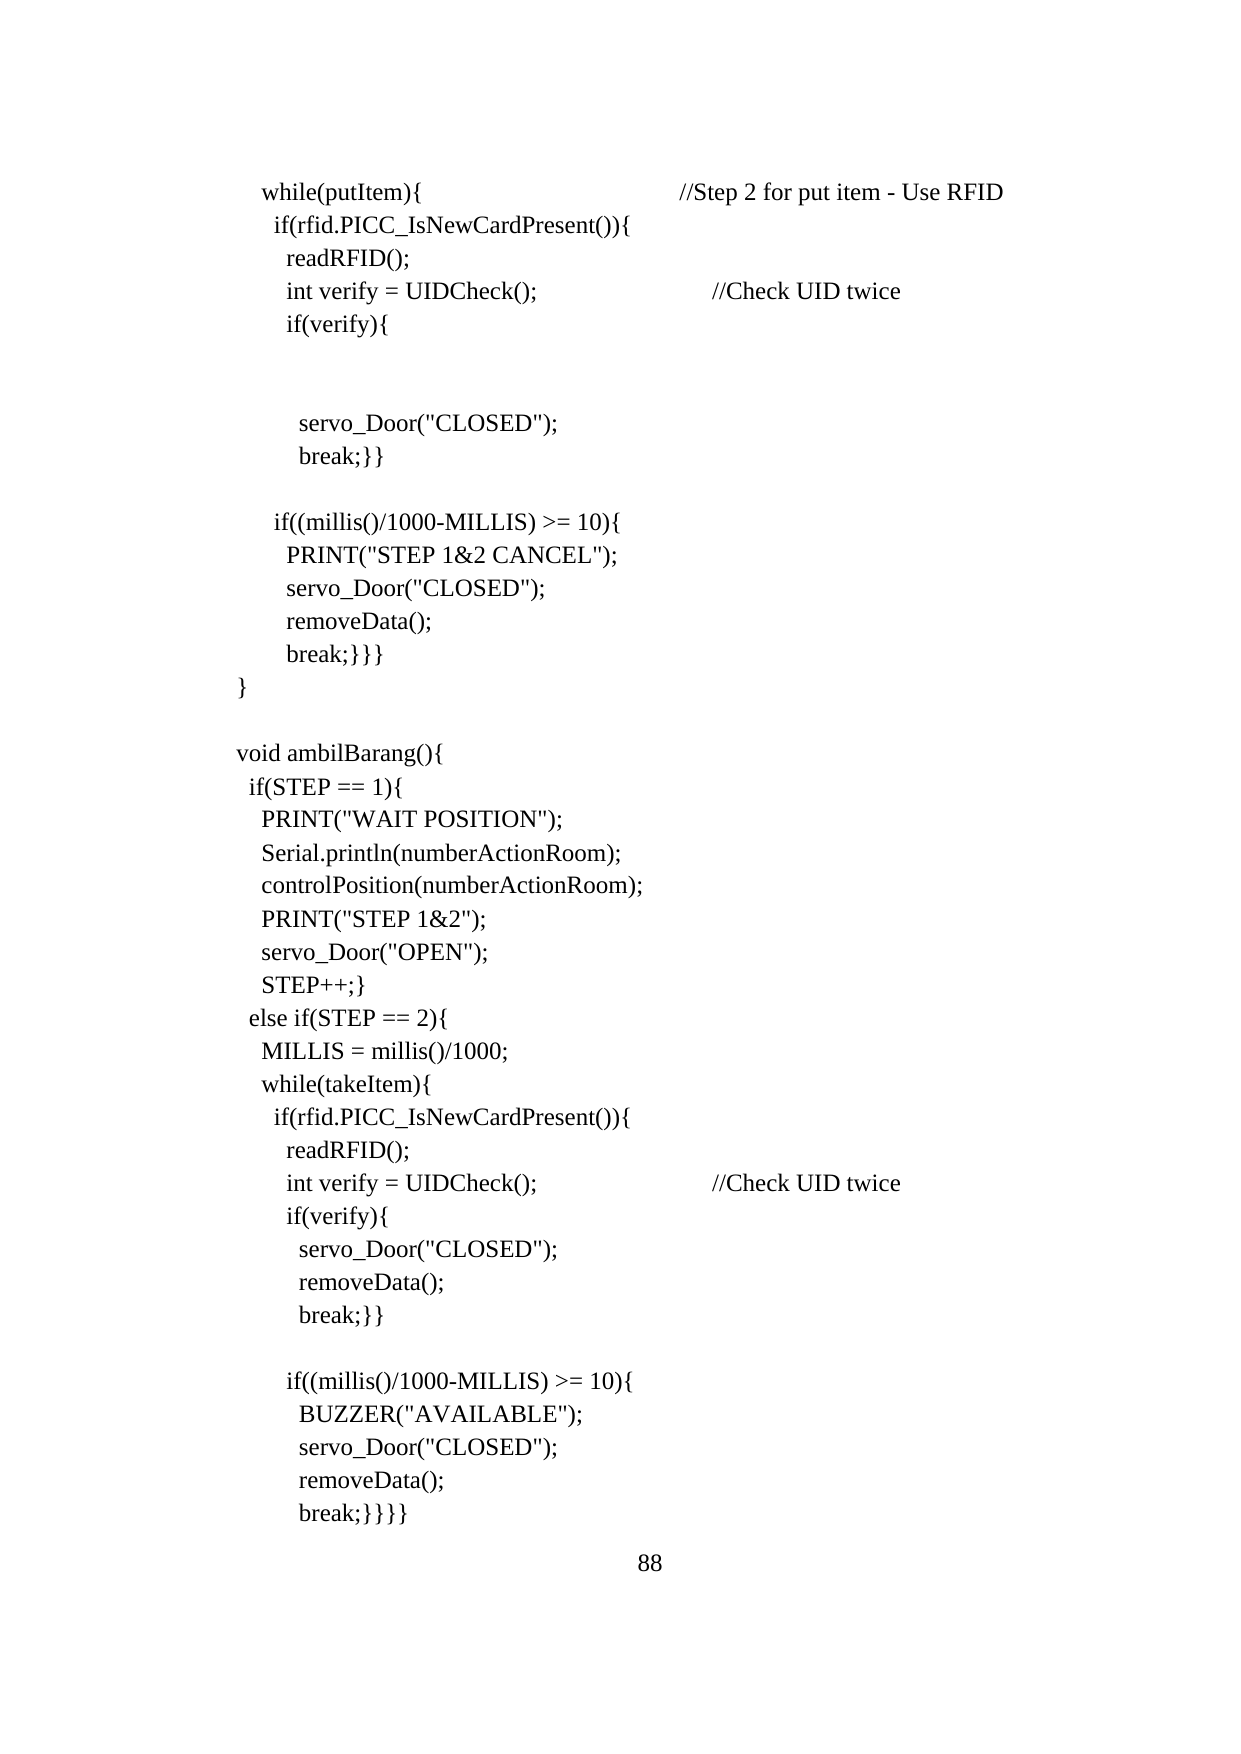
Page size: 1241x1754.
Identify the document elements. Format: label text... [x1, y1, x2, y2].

text int verify = UIDCheck(); //Check UID twice [236, 276, 1063, 305]
text } [236, 672, 1063, 701]
text removeData(); [236, 1267, 1063, 1296]
text readRFID(); [236, 1135, 1063, 1163]
text PRINT("STEP 1&2 CANCEL"); [236, 540, 1063, 569]
text servo_Door("OPEN"); [236, 937, 1063, 965]
text break;}} [236, 441, 1063, 470]
text removeData(); [236, 606, 1063, 635]
text if(rfid.PICC_IsNewCardPresent()){ [236, 1102, 1063, 1131]
text controlPosition(numberActionRoom); [236, 871, 1063, 899]
text STEP++;} [236, 970, 1063, 998]
text if(verify){ [236, 1201, 1063, 1229]
text int verify = UIDCheck(); //Check UID twice [236, 1168, 1063, 1197]
text servo_Door("CLOSED"); [236, 1234, 1063, 1263]
text if((millis()/1000-MILLIS) >= 10){ [236, 1366, 1063, 1395]
text BUZZER("AVAILABLE"); [236, 1399, 1063, 1428]
text break;}} [236, 1300, 1063, 1329]
text void ambilBarang(){ [236, 738, 1063, 767]
text while(takeItem){ [236, 1069, 1063, 1097]
text PRINT("STEP 1&2"); [236, 904, 1063, 932]
text if((millis()/1000-MILLIS) >= 10){ [236, 507, 1063, 536]
text Serial.println(numberActionRoom); [236, 838, 1063, 866]
text PRINT("WAIT POSITION"); [236, 804, 1063, 833]
text if(verify){ [236, 309, 1063, 338]
text else if(STEP == 2){ [236, 1003, 1063, 1031]
text servo_Door("CLOSED"); [236, 408, 1063, 437]
text servo_Door("CLOSED"); [236, 573, 1063, 602]
text removeData(); [236, 1465, 1063, 1494]
text while(putItem){ //Step 2 for put item - Use RFID [236, 177, 1063, 206]
text break;}}}} [236, 1498, 1063, 1527]
text MILLIS = millis()/1000; [236, 1036, 1063, 1064]
text break;}}} [236, 639, 1063, 668]
text if(rfid.PICC_IsNewCardPresent()){ [236, 210, 1063, 239]
text if(STEP == 1){ [236, 772, 1063, 800]
text readRFID(); [236, 243, 1063, 272]
text servo_Door("CLOSED"); [236, 1432, 1063, 1461]
